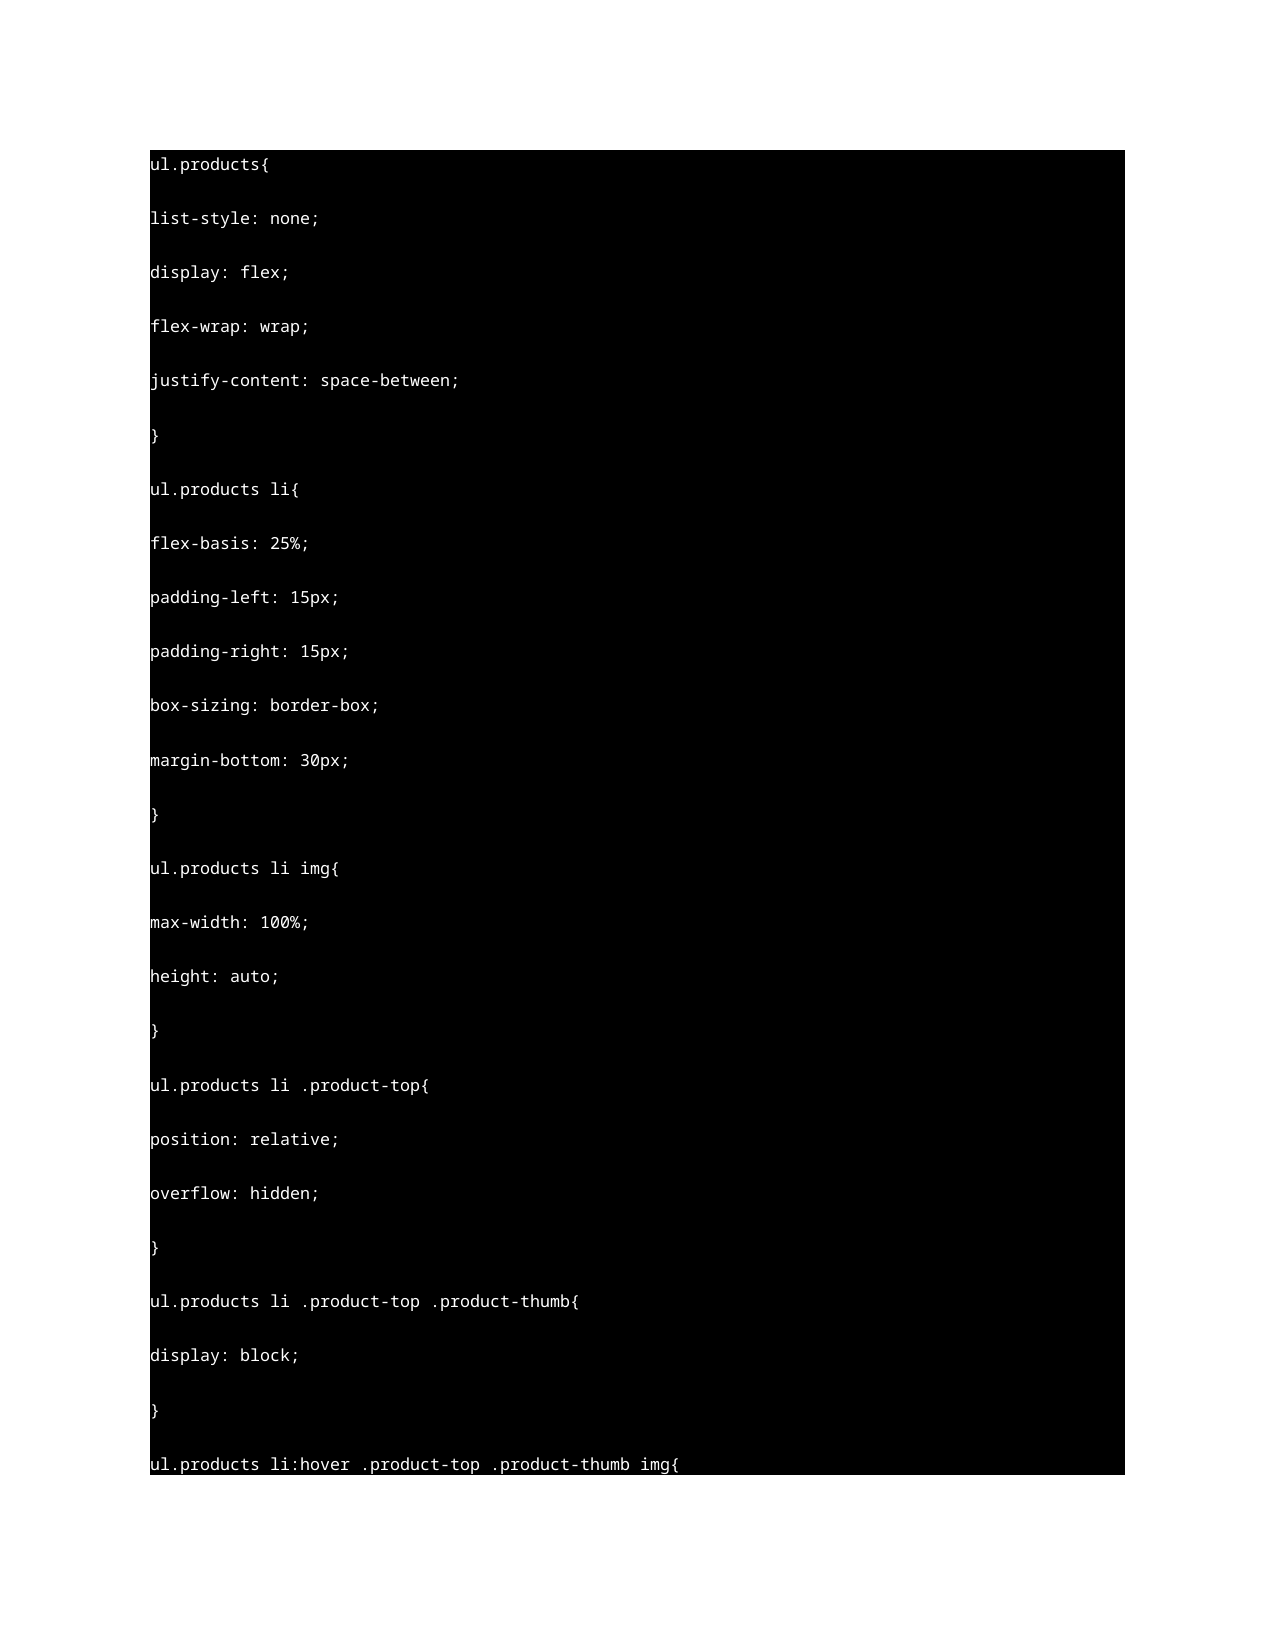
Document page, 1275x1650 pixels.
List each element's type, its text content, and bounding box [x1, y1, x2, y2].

text } [150, 1017, 1125, 1042]
text margin-bottom: 30px; [150, 746, 1125, 771]
text position: relative; [150, 1125, 1125, 1150]
text ul.products{ [150, 150, 1125, 175]
text box-sizing: border-box; [150, 692, 1125, 717]
text } [150, 800, 1125, 825]
text ul.products li:hover .product-top .product-thumb img{ [150, 1450, 1125, 1475]
text display: flex; [150, 258, 1125, 283]
text max-width: 100%; [150, 908, 1125, 933]
text flex-wrap: wrap; [150, 312, 1125, 337]
text flex-basis: 25%; [150, 529, 1125, 554]
text display: block; [150, 1342, 1125, 1367]
text } [150, 1396, 1125, 1421]
text height: auto; [150, 962, 1125, 987]
text padding-left: 15px; [150, 583, 1125, 608]
text ul.products li img{ [150, 854, 1125, 879]
text padding-right: 15px; [150, 637, 1125, 662]
text } [150, 1233, 1125, 1258]
text } [150, 421, 1125, 446]
text ul.products li .product-top{ [150, 1071, 1125, 1096]
text overflow: hidden; [150, 1179, 1125, 1204]
text ul.products li{ [150, 475, 1125, 500]
text ul.products li .product-top .product-thumb{ [150, 1287, 1125, 1312]
text justify-content: space-between; [150, 367, 1125, 392]
text list-style: none; [150, 204, 1125, 229]
